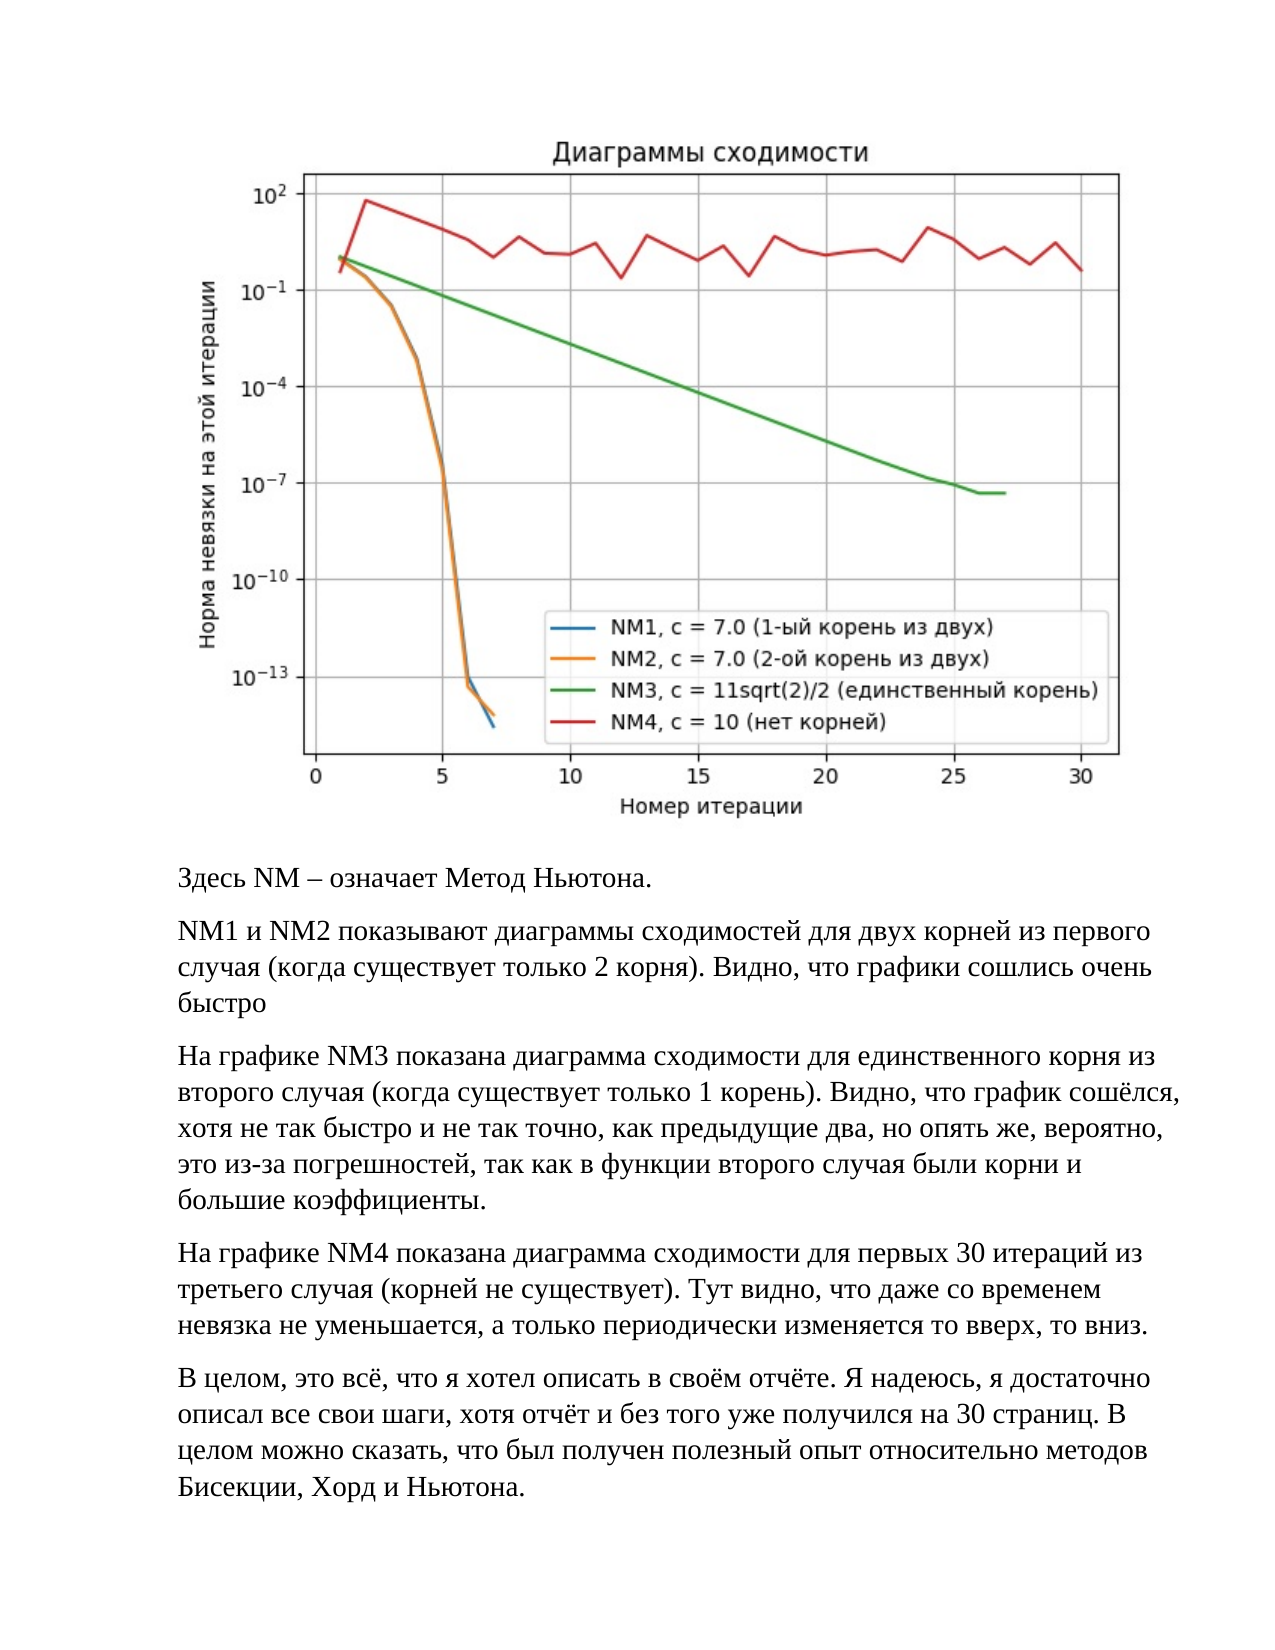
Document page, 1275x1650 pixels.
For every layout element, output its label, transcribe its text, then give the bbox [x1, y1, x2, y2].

text Здесь NM – означает Метод Ньютона. [177, 860, 1186, 893]
text На графике NM3 показана диаграмма сходимости для единственного корня из второго случая (когда существует только 1 корень). Видно, что график сошёлся, хотя не так быстро и не так точно, как предыдущие два, но опять же, вероятно, это из-за погрешностей, так как в функции второго случая были корни и большие коэффициенты. [177, 1038, 1186, 1216]
text В целом, это всё, что я хотел описать в своём отчёте. Я надеюсь, я достаточно описал все свои шаги, хотя отчёт и без того уже получился на 30 страниц. В целом можно сказать, что был получен полезный опыт относительно методов Бисекции, Хорд и Ньютона. [177, 1360, 1186, 1502]
picture [177, 118, 1141, 841]
text На графике NM4 показана диаграмма сходимости для первых 30 итераций из третьего случая (корней не существует). Тут видно, что даже со временем невязка не уменьшается, а только периодически изменяется то вверх, то вниз. [177, 1235, 1186, 1341]
text NM1 и NM2 показывают диаграммы сходимостей для двух корней из первого случая (когда существует только 2 корня). Видно, что графики сошлись очень быстро [177, 913, 1186, 1018]
